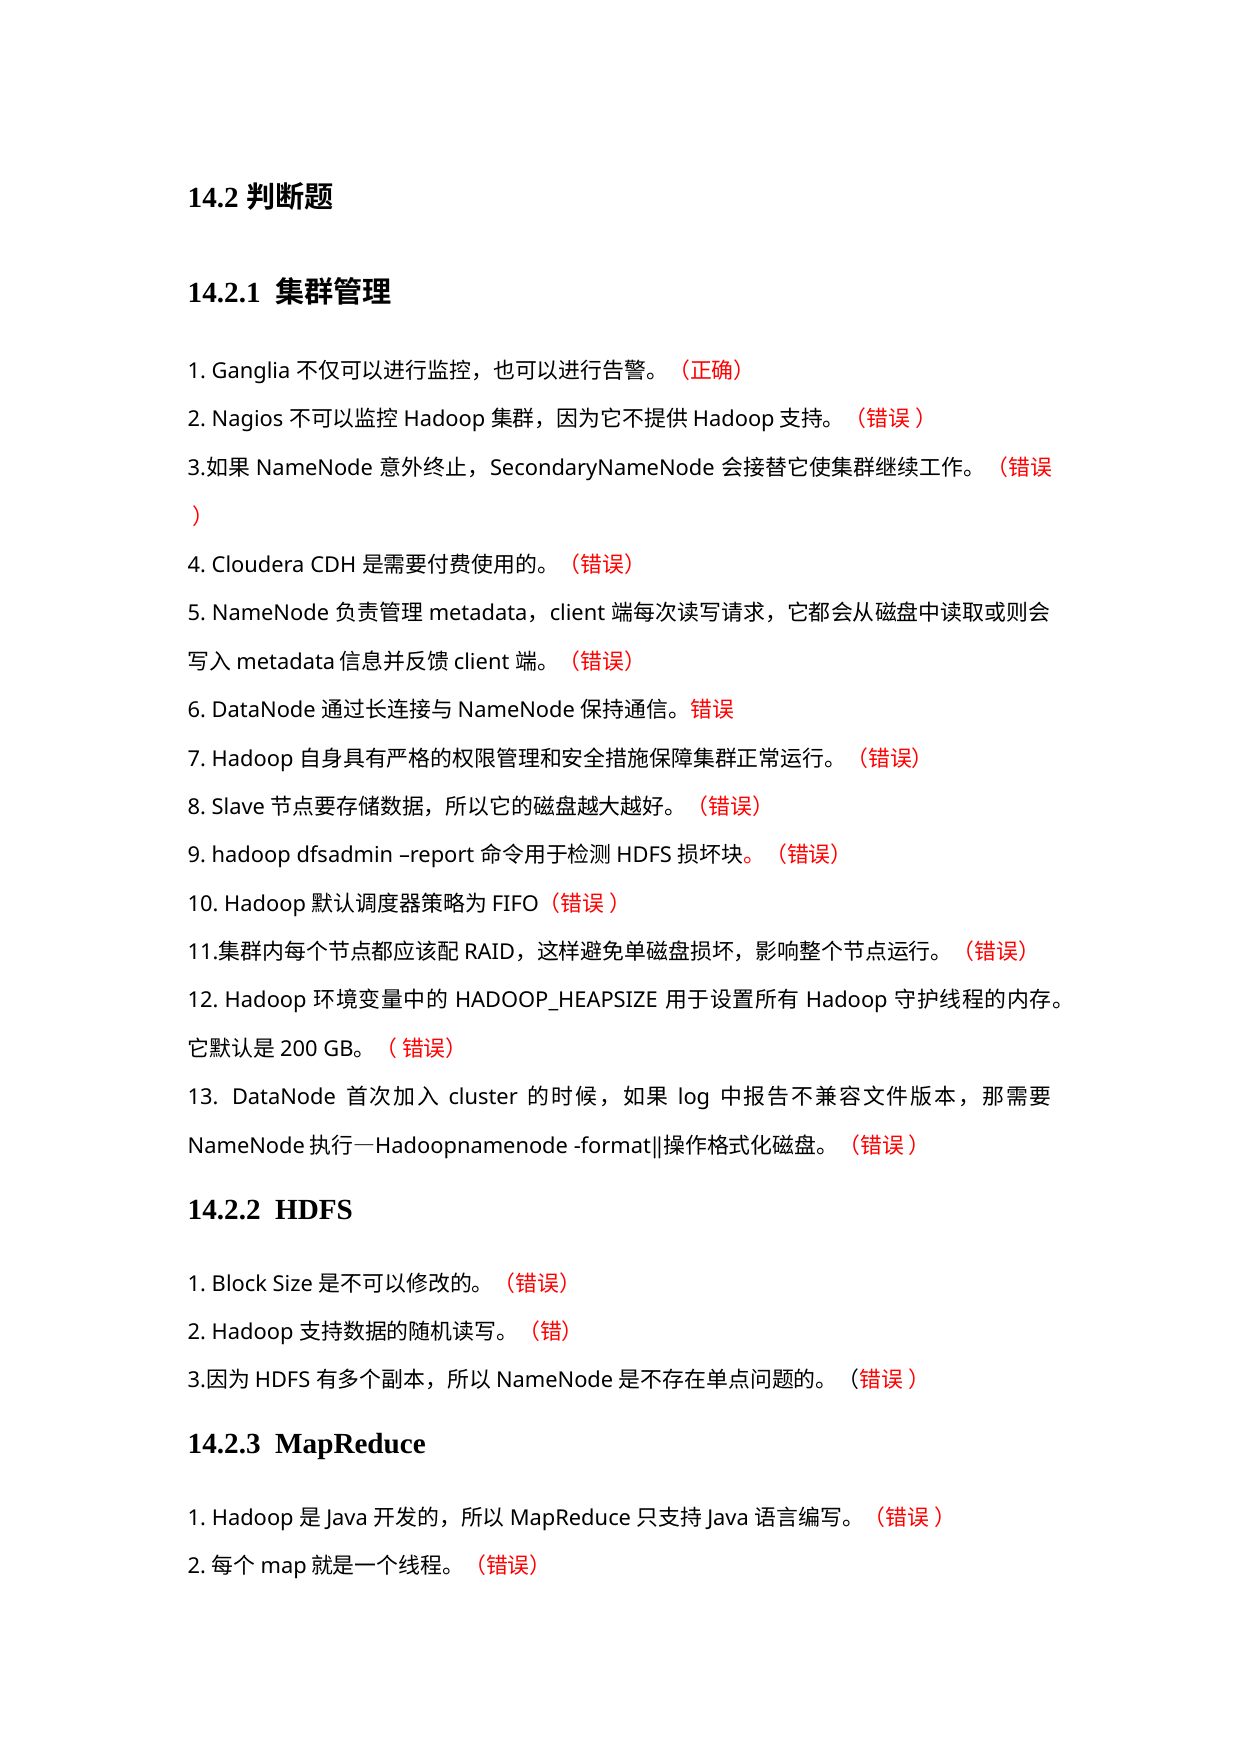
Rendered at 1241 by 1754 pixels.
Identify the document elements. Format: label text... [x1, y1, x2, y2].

text 2. 每个 map就是一个线程。（错误） [187, 1548, 1053, 1580]
text 8. Slave 节点要存储数据，所以它的磁盘越大越好。（错误） [187, 789, 1053, 821]
text 1. Ganglia 不仅可以进行监控，也可以进行告警。（正确） [187, 353, 1053, 385]
text 2. Hadoop 支持数据的随机读写。（错） [187, 1313, 1053, 1346]
text 4. Cloudera CDH 是需要付费使用的。（错误） [187, 547, 1053, 579]
text 13. DataNode 首次加入 cluster 的时候，如果 log 中报告不兼容文件版本，那需要 NameNode执行―Hadoopnamenode -format‖操作格式化磁盘。（错误 ） [187, 1079, 1053, 1160]
text 1. Hadoop 是 Java 开发的，所以 MapReduce 只支持 Java 语言编写。（错误 ） [187, 1499, 1053, 1532]
text 3.因为 HDFS 有多个副本，所以 NameNode 是不存在单点问题的。（错误 ） [187, 1362, 1053, 1394]
text 11.集群内每个节点都应该配 RAID，这样避免单磁盘损坏，影响整个节点运行。（错误） [187, 934, 1053, 966]
text 5. NameNode 负责管理 metadata，client 端每次读写请求，它都会从磁盘中读取或则会写入 metadata信息并反馈 client 端。（错误） [187, 595, 1053, 676]
text 3.如果 NameNode 意外终止，SecondaryNameNode 会接替它使集群继续工作。（错误 ） [187, 449, 1053, 531]
text 10. Hadoop 默认调度器策略为 FIFO（错误 ） [187, 885, 1053, 918]
text 7. Hadoop 自身具有严格的权限管理和安全措施保障集群正常运行。（错误） [187, 740, 1053, 773]
text 9. hadoop dfsadmin –report 命令用于检测 HDFS 损坏块。（错误） [187, 837, 1053, 869]
text 12. Hadoop 环境变量中的 HADOOP_HEAPSIZE 用于设置所有 Hadoop 守护线程的内存。它默认是 200 GB。（ 错误） [187, 982, 1053, 1063]
subtitle 14.2.2 HDFS [187, 1176, 1053, 1241]
text 6. DataNode 通过长连接与 NameNode 保持通信。错误 [187, 692, 1053, 724]
subtitle 14.2 判断题 [187, 162, 1053, 227]
subtitle 14.2.1 集群管理 [187, 257, 1053, 322]
subtitle 14.2.3 MapReduce [187, 1410, 1053, 1475]
text 2. Nagios 不可以监控 Hadoop 集群，因为它不提供 Hadoop支持。（错误 ） [187, 401, 1053, 434]
text 1. Block Size 是不可以修改的。（错误） [187, 1265, 1053, 1298]
